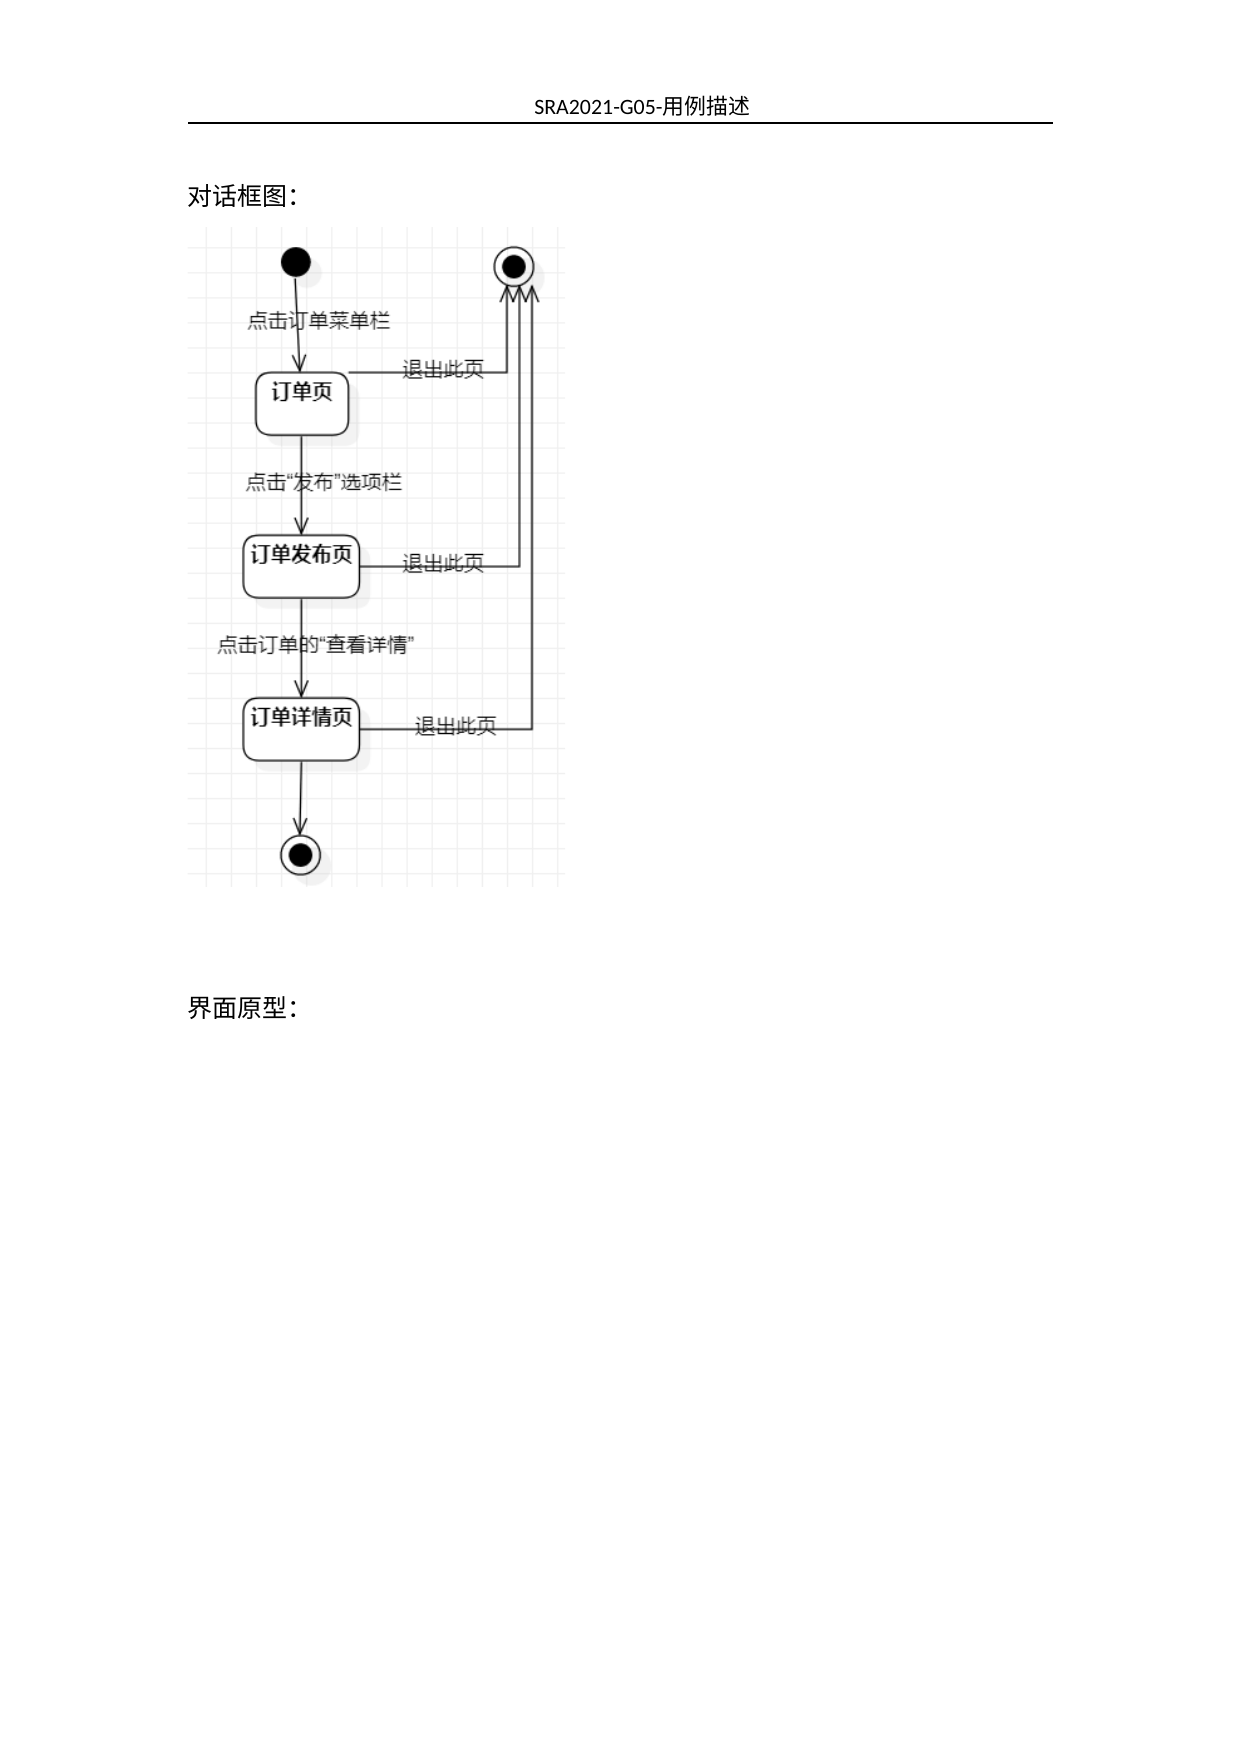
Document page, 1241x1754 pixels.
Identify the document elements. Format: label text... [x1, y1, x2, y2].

text 界面原型： [187, 974, 1053, 1039]
picture [187, 227, 565, 887]
text 对话框图： [187, 162, 1053, 227]
